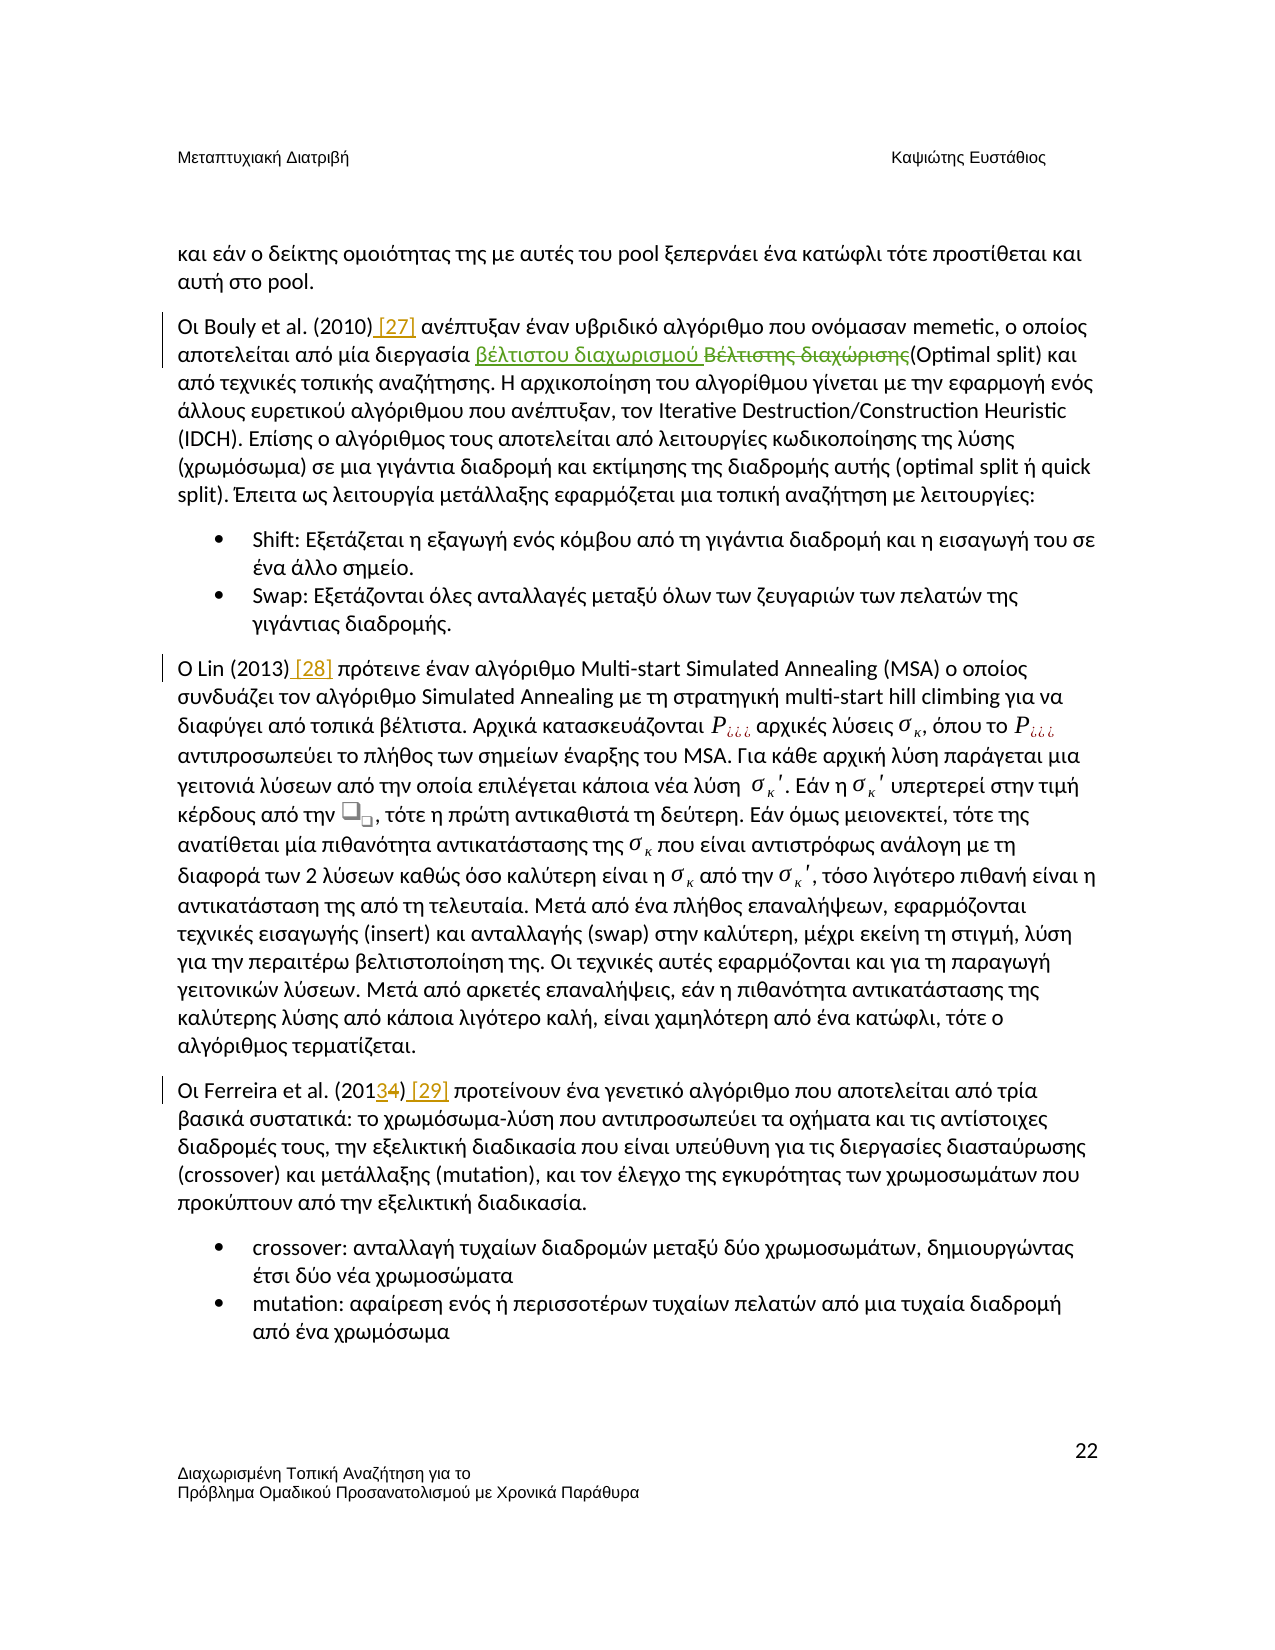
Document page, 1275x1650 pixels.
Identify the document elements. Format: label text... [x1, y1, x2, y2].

text Ο Lin (2013) πρότεινε έναν αλγόριθμο Multi-start Simulated Annealing (MSA) ο οποίος συνδυάζει τον αλγόριθμο Simulated Annealing με τη στρατηγική multi-start hill climbing για να διαφύγει από τοπικά βέλτιστα. Αρχικά κατασκευάζονται αρχικές λύσεις , όπου το αντιπροσωπεύει το πλήθος των σημείων έναρξης του MSA. Για κάθε αρχική λύση παράγεται μια γειτονιά λύσεων από την οποία επιλέγεται κάποια νέα λύση . Εάν η υπερτερεί στην τιμή κέρδους από την , τότε η πρώτη αντικαθιστά τη δεύτερη. Εάν όμως μειονεκτεί, τότε της ανατίθεται μία πιθανότητα αντικατάστασης της που είναι αντιστρόφως ανάλογη με τη διαφορά των 2 λύσεων καθώς όσο καλύτερη είναι η από την , τόσο λιγότερο πιθανή είναι η αντικατάσταση της από τη τελευταία. Μετά από ένα πλήθος επαναλήψεων, εφαρμόζονται τεχνικές εισαγωγής (insert) και ανταλλαγής (swap) στην καλύτερη, μέχρι εκείνη τη στιγμή, λύση για την περαιτέρω βελτιστοποίηση της. Οι τεχνικές αυτές εφαρμόζονται και για τη παραγωγή γειτονικών λύσεων. Μετά από αρκετές επαναλήψεις, εάν η πιθανότητα αντικατάστασης της καλύτερης λύσης από κάποια λιγότερο καλή, είναι χαμηλότερη από ένα κατώφλι, τότε ο αλγόριθμος τερματίζεται. [177, 654, 1098, 1059]
list mutation: αφαίρεση ενός ή περισσοτέρων τυχαίων πελατών από μια τυχαία διαδρομή από ένα χρωμόσωμα [215, 1289, 1098, 1345]
list crossover: ανταλλαγή τυχαίων διαδρομών μεταξύ δύο χρωμοσωμάτων, δημιουργώντας έτσι δύο νέα χρωμοσώματα [215, 1233, 1098, 1289]
list Shift: Εξετάζεται η εξαγωγή ενός κόμβου από τη γιγάντια διαδρομή και η εισαγωγή του σε ένα άλλο σημείο. [215, 525, 1098, 581]
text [177, 239, 1098, 296]
text Οι Bouly et al. (2010) ανέπτυξαν έναν υβριδικό αλγόριθμο που ονόμασαν memetic, ο οποίος αποτελείται από μία διεργασία (Optimal split) και από τεχνικές τοπικής αναζήτησης. Η αρχικοποίηση του αλγορίθμου γίνεται με την εφαρμογή ενός άλλους ευρετικού αλγόριθμου που ανέπτυξαν, τον Iterative Destruction/Construction Heuristic (IDCH). Επίσης ο αλγόριθμος τους αποτελείται από λειτουργίες κωδικοποίησης της λύσης (χρωμόσωμα) σε μια γιγάντια διαδρομή και εκτίμησης της διαδρομής αυτής (optimal split ή quick split). Έπειτα ως λειτουργία μετάλλαξης εφαρμόζεται μια τοπική αναζήτηση με λειτουργίες: [177, 312, 1098, 508]
list Swap: Εξετάζονται όλες ανταλλαγές μεταξύ όλων των ζευγαριών των πελατών της γιγάντιας διαδρομής. [215, 581, 1098, 637]
text Οι Ferreira et al. (201) προτείνουν ένα γενετικό αλγόριθμο που αποτελείται από τρία βασικά συστατικά: το χρωμόσωμα-λύση που αντιπροσωπεύει τα οχήματα και τις αντίστοιχες διαδρομές τους, την εξελικτική διαδικασία που είναι υπεύθυνη για τις διεργασίες διασταύρωσης (crossover) και μετάλλαξης (mutation), και τον έλεγχο της εγκυρότητας των χρωμοσωμάτων που προκύπτουν από την εξελικτική διαδικασία. [177, 1076, 1098, 1216]
